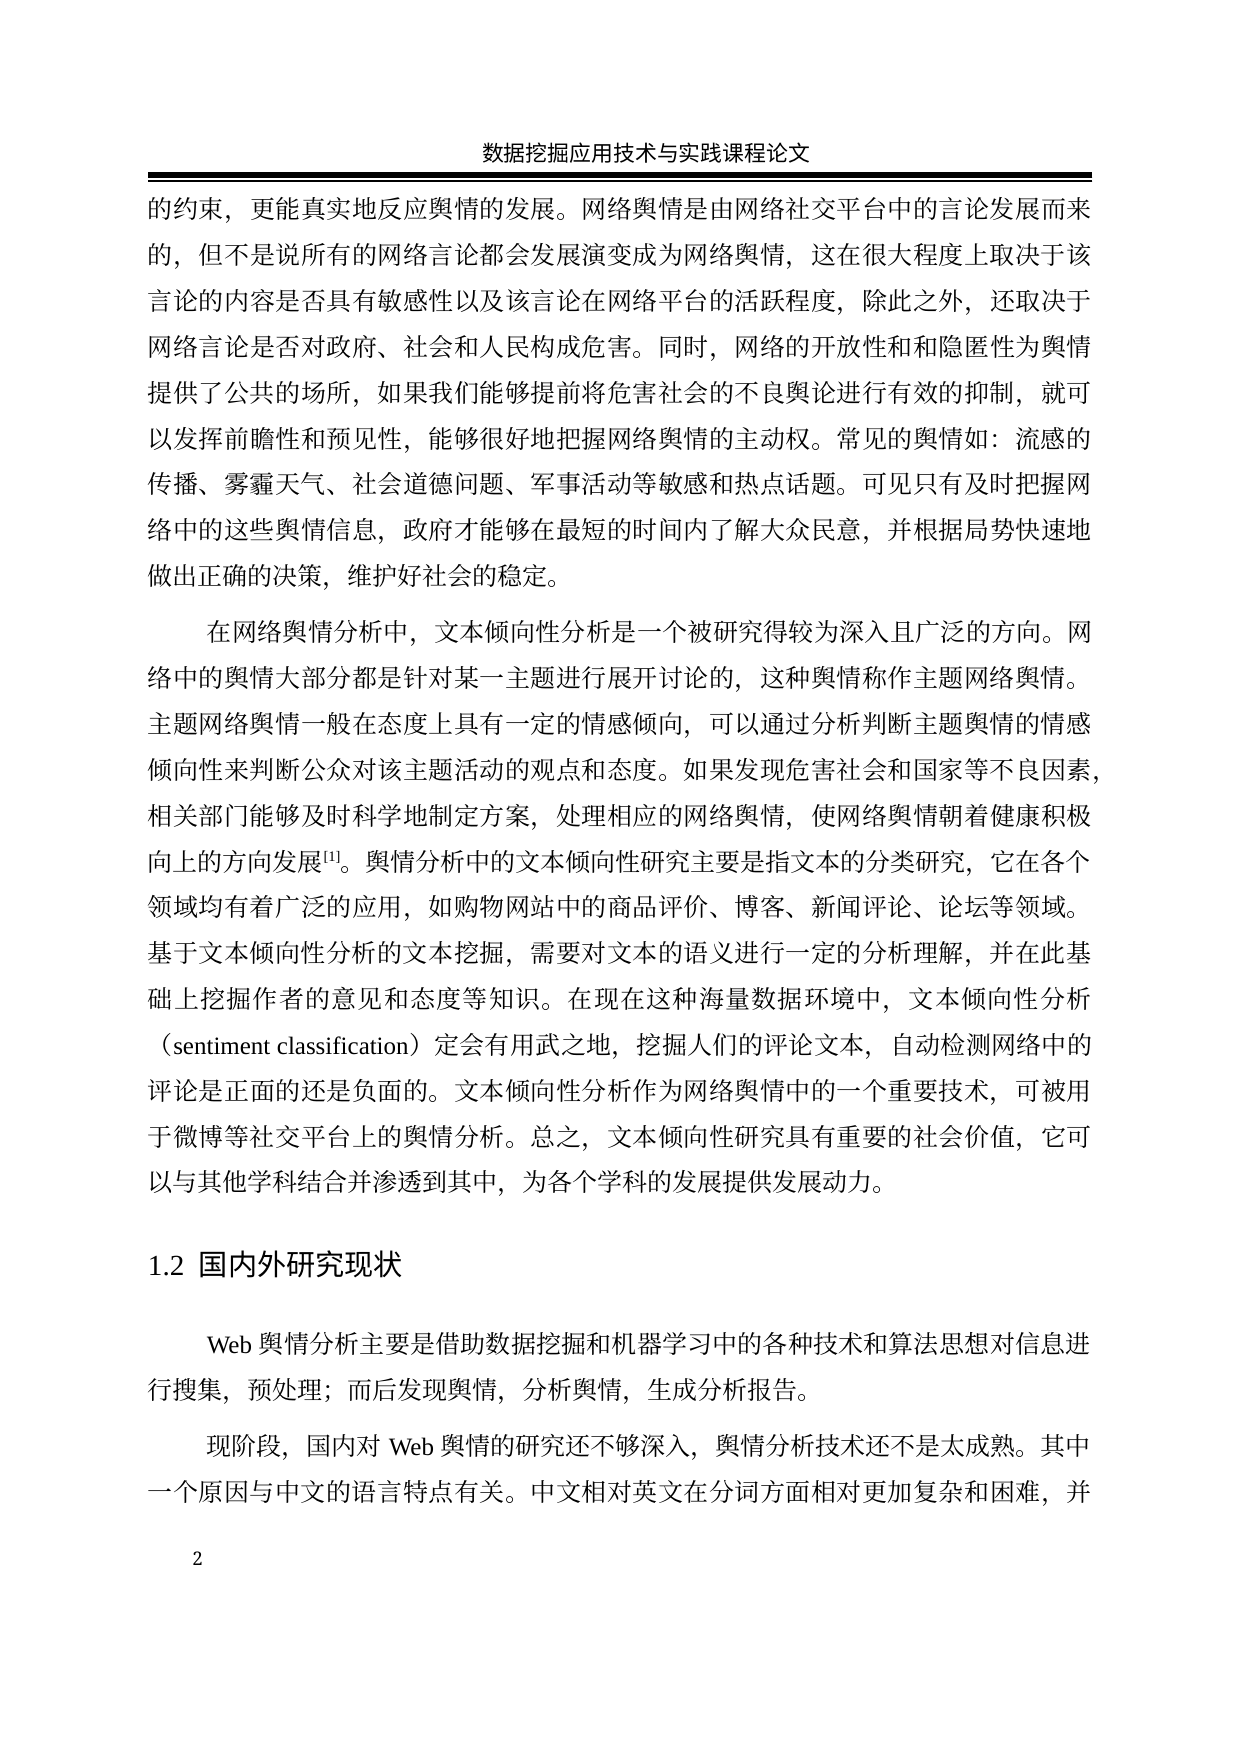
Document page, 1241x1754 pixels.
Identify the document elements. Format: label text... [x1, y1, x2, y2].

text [148, 1422, 1092, 1513]
text 在网络舆情分析中，文本倾向性分析是一个被研究得较为深入且广泛的方向。网络中的舆情大部分都是针对某一主题进行展开讨论的，这种舆情称作主题网络舆情。主题网络舆情一般在态度上具有一定的情感倾向，可以通过分析判断主题舆情的情感倾向性来判断公众对该主题活动的观点和态度。如果发现危害社会和国家等不良因素，相关部门能够及时科学地制定方案，处理相应的网络舆情，使网络舆情朝着健康积极向上的方向发展[1]。舆情分析中的文本倾向性研究主要是指文本的分类研究，它在各个领域均有着广泛的应用，如购物网站中的商品评价、博客、新闻评论、论坛等领域。基于文本倾向性分析的文本挖掘，需要对文本的语义进行一定的分析理解，并在此基础上挖掘作者的意见和态度等知识。在现在这种海量数据环境中，文本倾向性分析（sentiment classification）定会有用武之地，挖掘人们的评论文本，自动检测网络中的评论是正面的还是负面的。文本倾向性分析作为网络舆情中的一个重要技术，可被用于微博等社交平台上的舆情分析。总之，文本倾向性研究具有重要的社会价值，它可以与其他学科结合并渗透到其中，为各个学科的发展提供发展动力。 [148, 608, 1092, 1204]
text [148, 185, 1092, 598]
subtitle 1.2 国内外研究现状 [148, 1239, 1092, 1285]
text Web 舆情分析主要是借助数据挖掘和机器学习中的各种技术和算法思想对信息进行搜集，预处理；而后发现舆情，分析舆情，生成分析报告。 [148, 1320, 1092, 1411]
